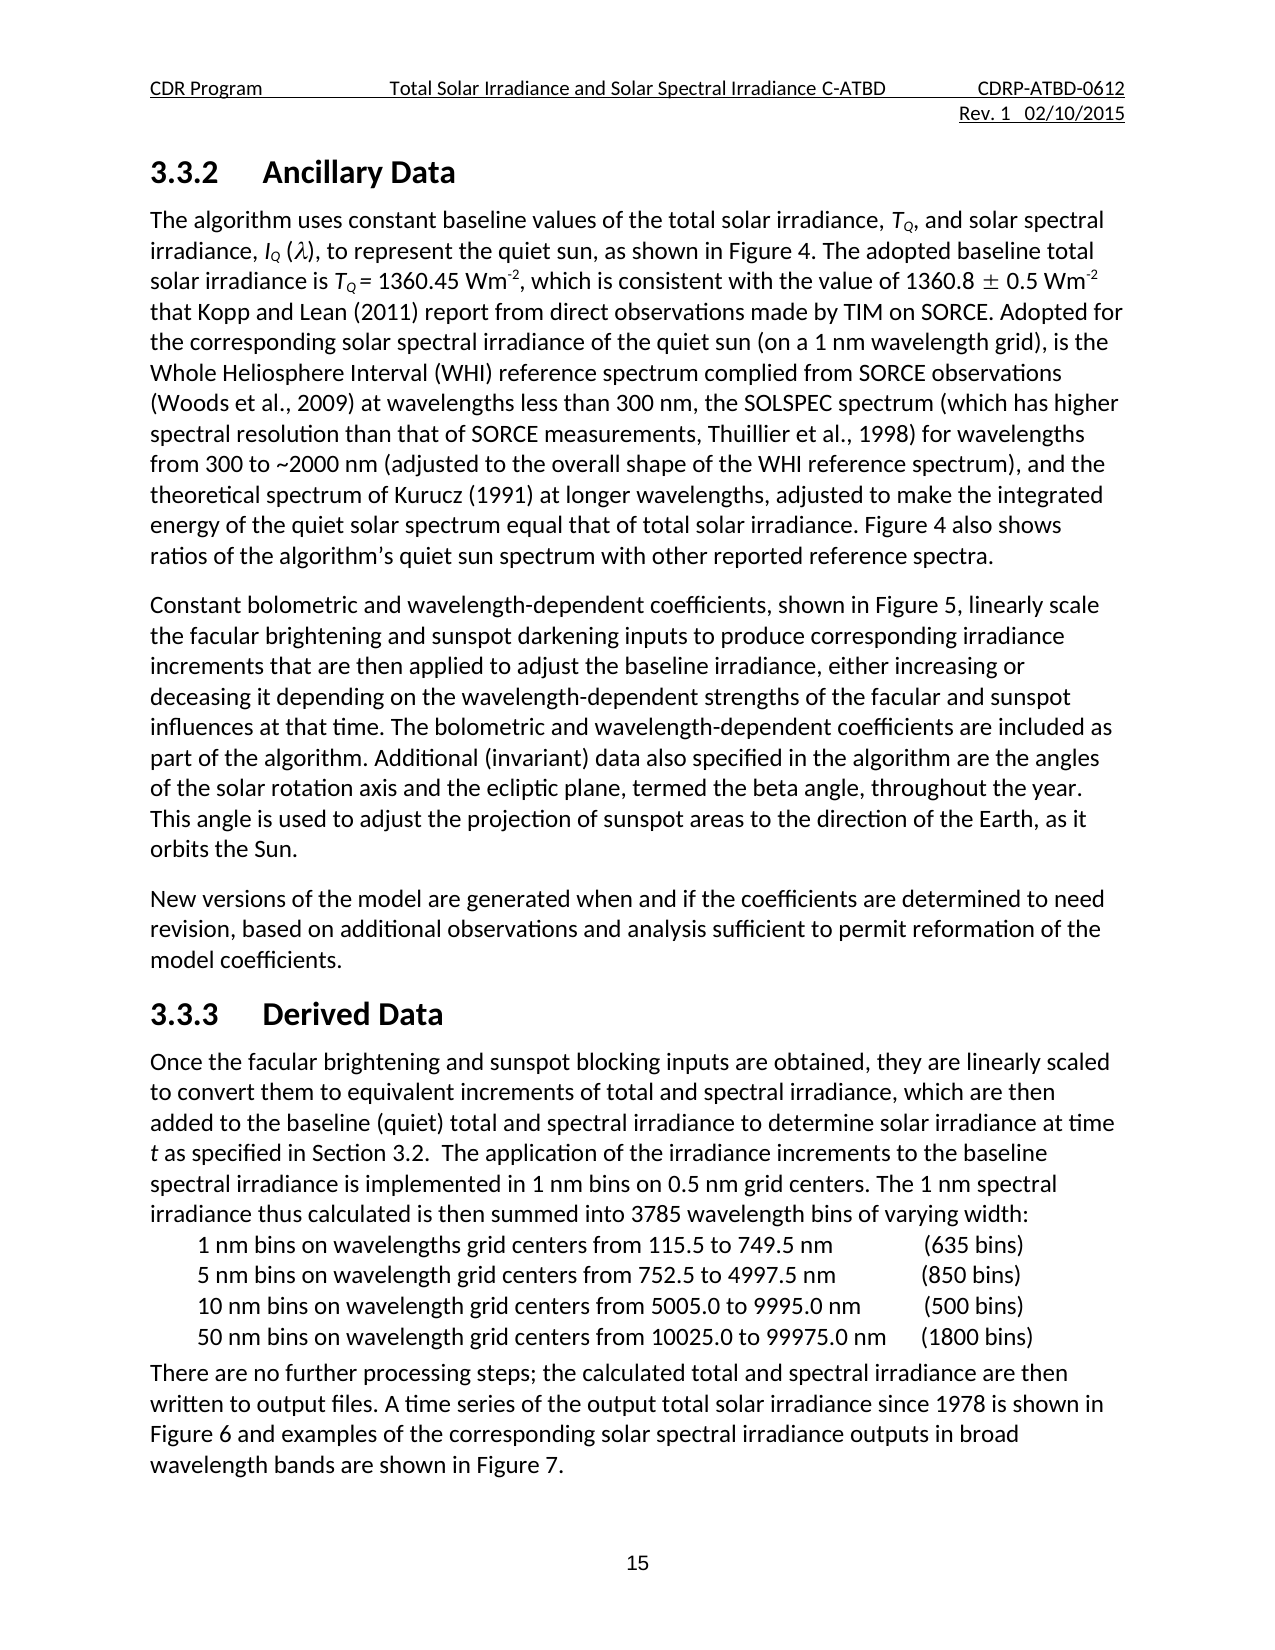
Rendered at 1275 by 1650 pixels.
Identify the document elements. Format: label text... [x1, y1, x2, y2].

text There are no further processing steps; the calculated total and spectral irradiance are then written to output files. A time series of the output total solar irradiance since 1978 is shown in Figure 6 and examples of the corresponding solar spectral irradiance outputs in broad wavelength bands are shown in Figure 7. [150, 1357, 1125, 1479]
text Once the facular brightening and sunspot blocking inputs are obtained, they are linearly scaled to convert them to equivalent increments of total and spectral irradiance, which are then added to the baseline (quiet) total and spectral irradiance to determine solar irradiance at time t as specified in Section 3.2. The application of the irradiance increments to the baseline spectral irradiance is implemented in 1 nm bins on 0.5 nm grid centers. The 1 nm spectral irradiance thus calculated is then summed into 3785 wavelength bins of varying width: [150, 1046, 1125, 1229]
text 10 nm bins on wavelength grid centers from 5005.0 to 9995.0 nm (500 bins) 50 nm bins on wavelength grid centers from 10025.0 to 99975.0 nm (1800 bins) [150, 1290, 1125, 1351]
text 5 nm bins on wavelength grid centers from 752.5 to 4997.5 nm (850 bins) [150, 1260, 1125, 1290]
text The algorithm uses constant baseline values of the total solar irradiance, TQ, and solar spectral irradiance, IQ (), to represent the quiet sun, as shown in Figure 4. The adopted baseline total solar irradiance is TQ = 1360.45 Wm-2, which is consistent with the value of 1360.8 0.5 Wm-2 that Kopp and Lean (2011) report from direct observations made by TIM on SORCE. Adopted for the corresponding solar spectral irradiance of the quiet sun (on a 1 nm wavelength grid), is the Whole Heliosphere Interval (WHI) reference spectrum complied from SORCE observations (Woods et al., 2009) at wavelengths less than 300 nm, the SOLSPEC spectrum (which has higher spectral resolution than that of SORCE measurements, Thuillier et al., 1998) for wavelengths from 300 to ~2000 nm (adjusted to the overall shape of the WHI reference spectrum), and the theoretical spectrum of Kurucz (1991) at longer wavelengths, adjusted to make the integrated energy of the quiet solar spectrum equal that of total solar irradiance. Figure 4 also shows ratios of the algorithm’s quiet sun spectrum with other reported reference spectra. [150, 204, 1125, 571]
text 1 nm bins on wavelengths grid centers from 115.5 to 749.5 nm (635 bins) [150, 1229, 1125, 1260]
subtitle Derived Data [150, 993, 1125, 1034]
subtitle Ancillary Data [150, 151, 1125, 192]
text Constant bolometric and wavelength-dependent coefficients, shown in Figure 5, linearly scale the facular brightening and sunspot darkening inputs to produce corresponding irradiance increments that are then applied to adjust the baseline irradiance, either increasing or deceasing it depending on the wavelength-dependent strengths of the facular and sunspot influences at that time. The bolometric and wavelength-dependent coefficients are included as part of the algorithm. Additional (invariant) data also specified in the algorithm are the angles of the solar rotation axis and the ecliptic plane, termed the beta angle, throughout the year. This angle is used to adjust the projection of sunspot areas to the direction of the Earth, as it orbits the Sun. [150, 589, 1125, 864]
text New versions of the model are generated when and if the coefficients are determined to need revision, based on additional observations and analysis sufficient to permit reformation of the model coefficients. [150, 883, 1125, 974]
